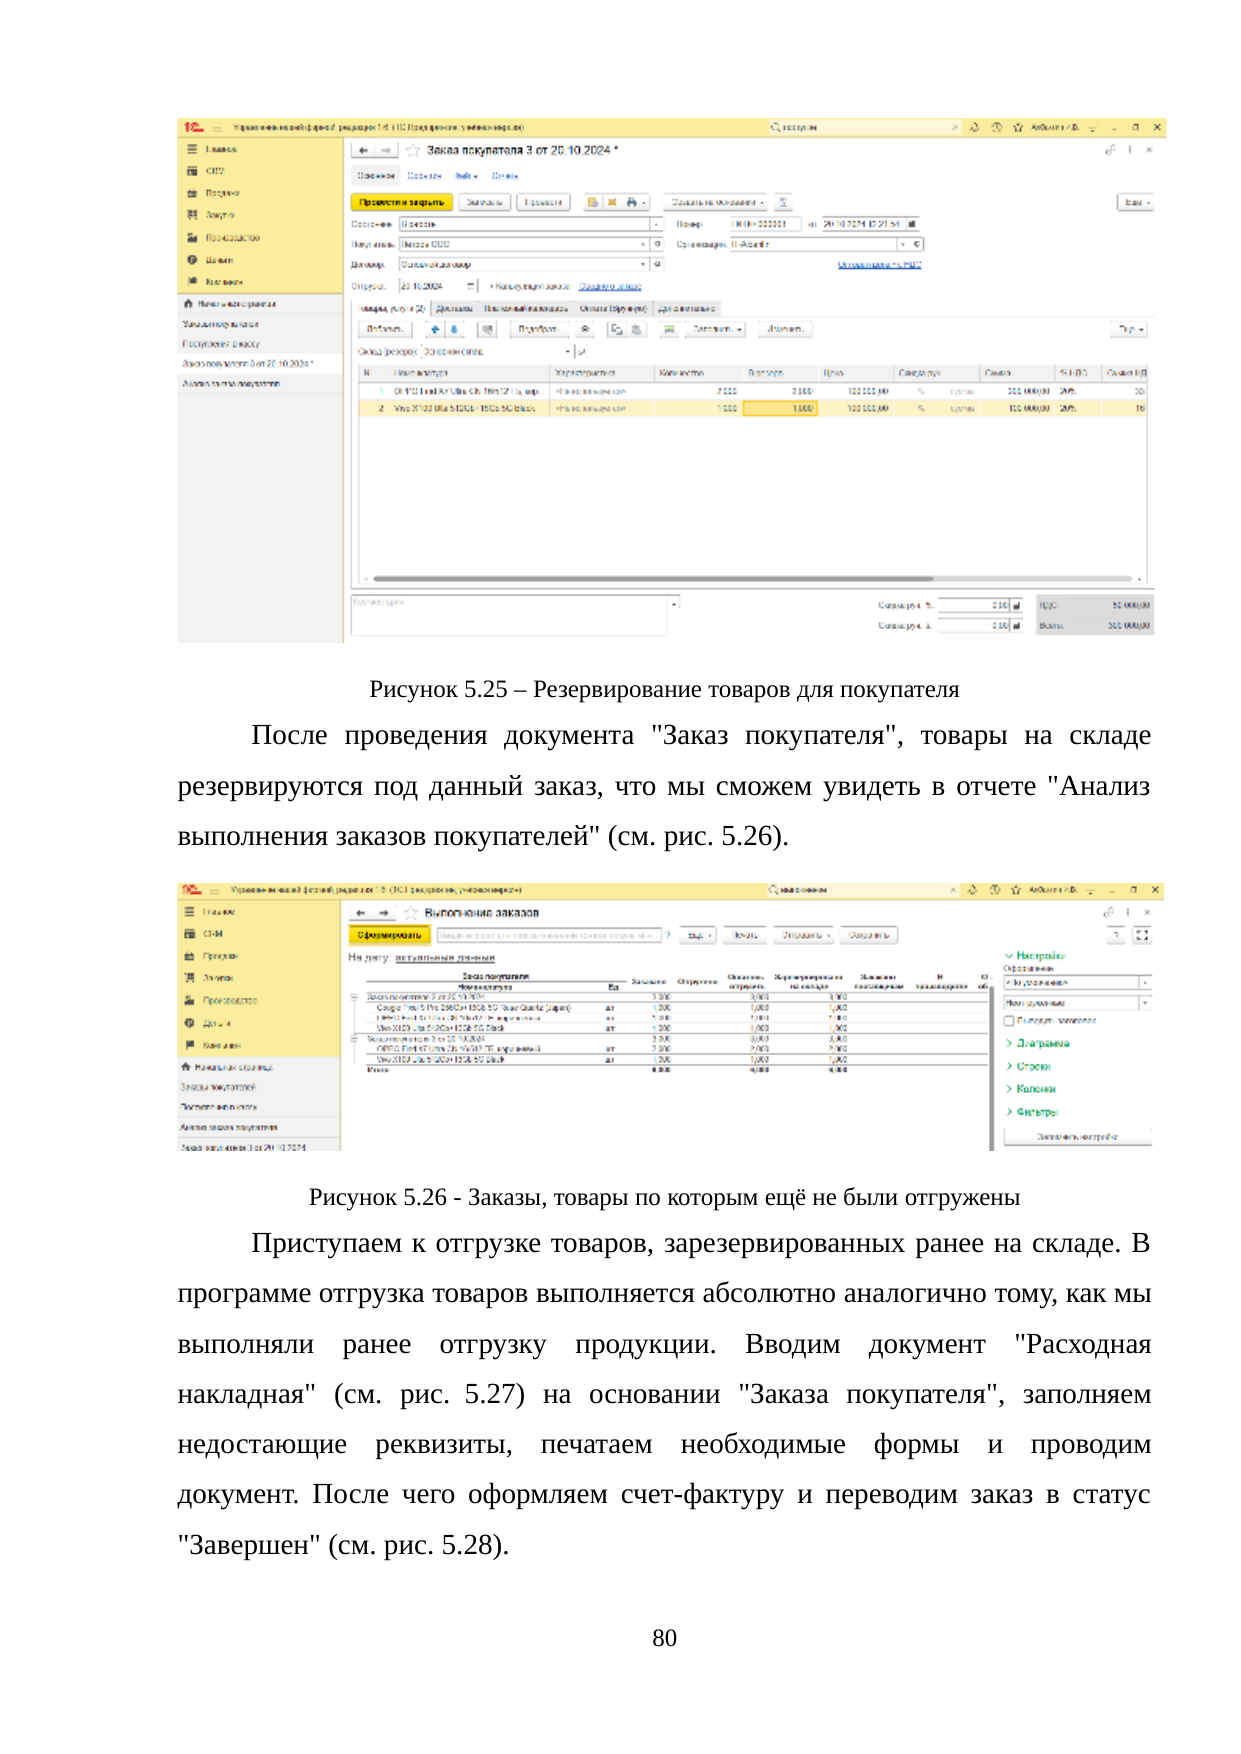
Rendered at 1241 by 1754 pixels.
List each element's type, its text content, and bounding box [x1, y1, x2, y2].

text Рисунок 5.25 – Резервирование товаров для покупателя [177, 674, 1152, 703]
text Рисунок 5.26 - Заказы, товары по которым ещё не были отгружены [177, 1182, 1152, 1211]
picture [177, 118, 1167, 643]
picture [177, 883, 1164, 1151]
text После проведения документа "Заказ покупателя", товары на складе резервируются под данный заказ, что мы сможем увидеть в отчете "Анализ выполнения заказов покупателей" (см. рис. 5.26). [177, 717, 1152, 852]
text Приступаем к отгрузке товаров, зарезервированных ранее на складе. В программе отгрузка товаров выполняется абсолютно аналогично тому, как мы выполняли ранее отгрузку продукции. Вводим документ "Расходная накладная" (см. рис. 5.27) на основании "Заказа покупателя", заполняем недостающие реквизиты, печатаем необходимые формы и проводим документ. После чего оформляем счет-фактуру и переводим заказ в статус "Завершен" (см. рис. 5.28). [177, 1225, 1152, 1561]
